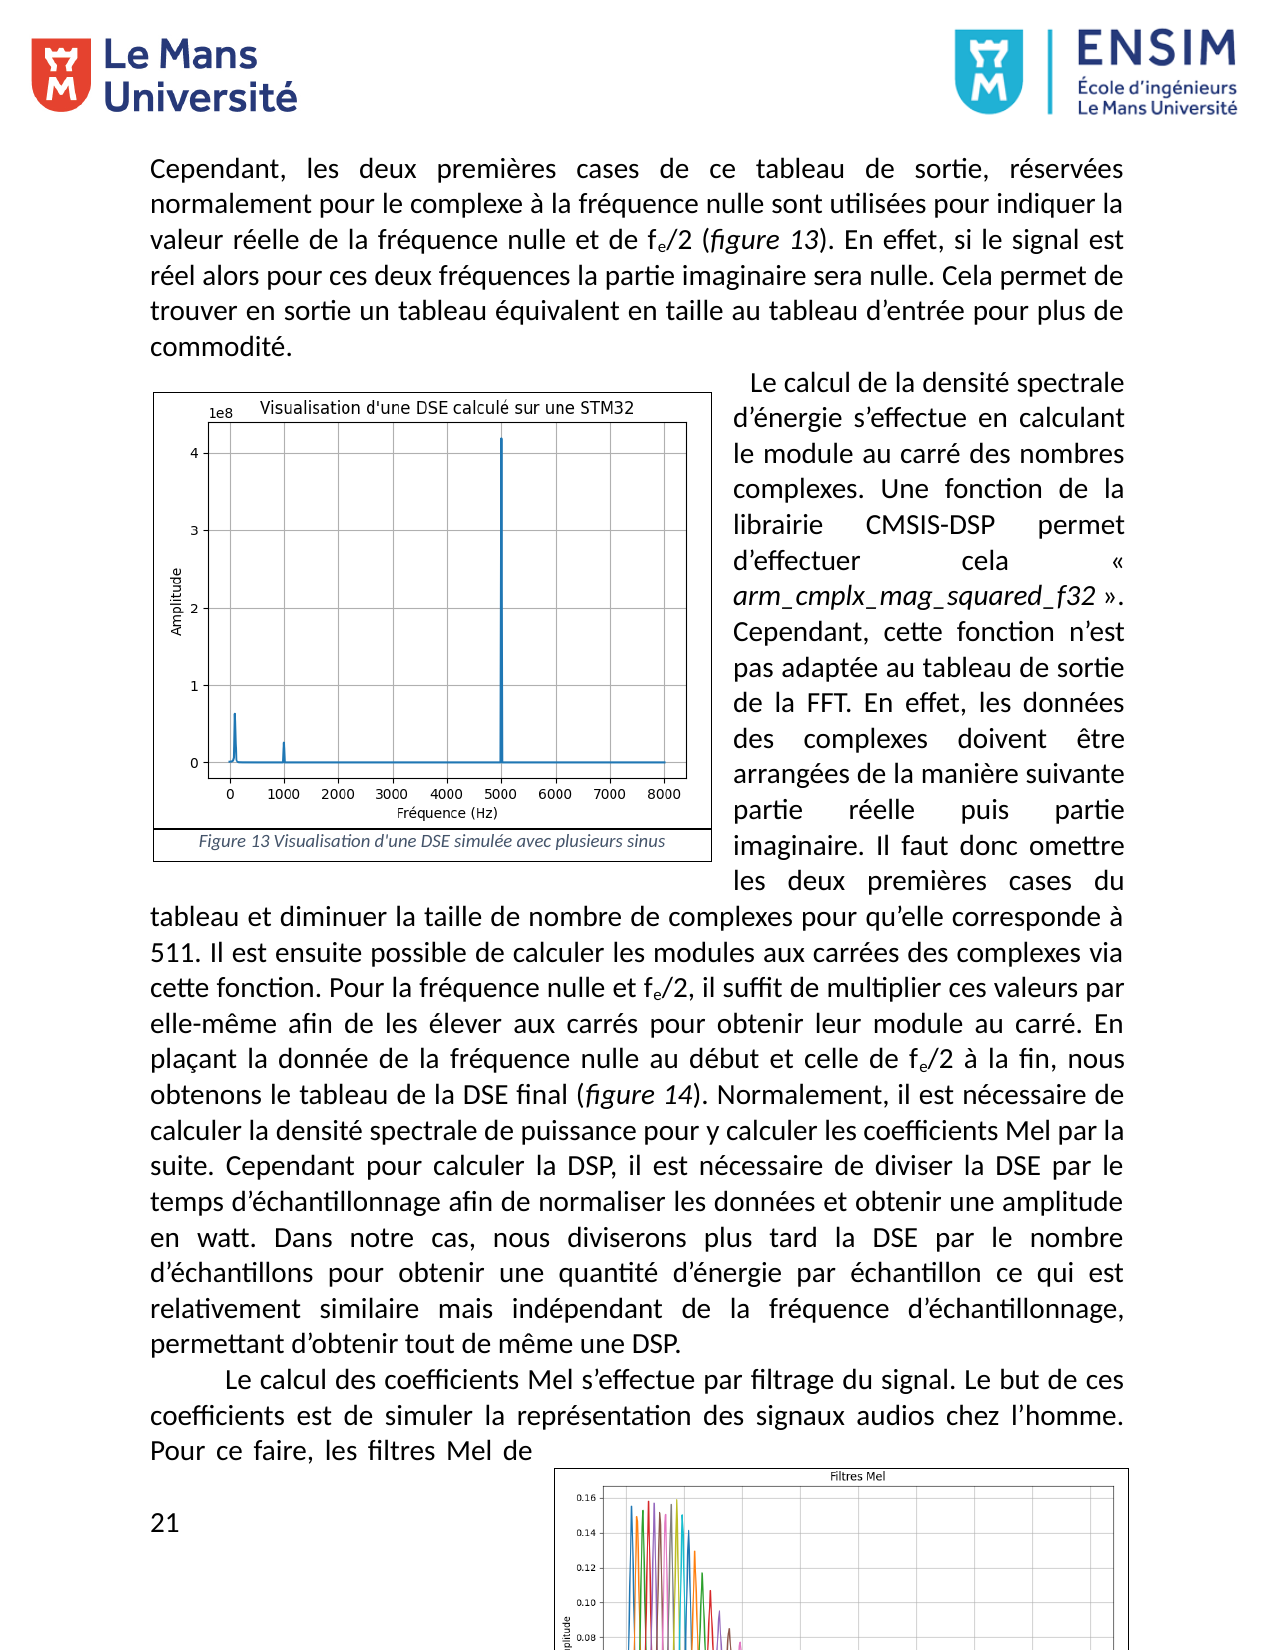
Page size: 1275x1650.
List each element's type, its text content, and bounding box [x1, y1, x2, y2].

picture [11, 16, 317, 133]
text Le calcul de la densité spectrale d’énergie s’effectue en calculant le module au carré des nombres complexes. Une fonction de la librairie CMSIS-DSP permet d’effectuer cela « arm_cmplx_mag_squared_f32 ». Cependant, cette fonction n’est pas adaptée au tableau de sortie de la FFT. En effet, les données des complexes doivent être arrangées de la manière suivante partie réelle puis partie imaginaire. Il faut donc omettre les deux premières cases du tableau et diminuer la taille de nombre de complexes pour qu’elle corresponde à 511. Il est ensuite possible de calculer les modules aux carrées des complexes via cette fonction. Pour la fréquence nulle et fe/2, il suffit de multiplier ces valeurs par elle-même afin de les élever aux carrés pour obtenir leur module au carré. En plaçant la donnée de la fréquence nulle au début et celle de fe/2 à la fin, nous obtenons le tableau de la DSE final (figure 14). Normalement, il est nécessaire de calculer la densité spectrale de puissance pour y calculer les coefficients Mel par la suite. Cependant pour calculer la DSP, il est nécessaire de diviser la DSE par le temps d’échantillonnage afin de normaliser les données et obtenir une amplitude en watt. Dans notre cas, nous diviserons plus tard la DSE par le nombre d’échantillons pour obtenir une quantité d’énergie par échantillon ce qui est relativement similaire mais indépendant de la fréquence d’échantillonnage, permettant d’obtenir tout de même une DSP. [150, 364, 1125, 1361]
picture [927, 17, 1259, 130]
picture [154, 393, 711, 828]
picture [555, 1469, 1128, 1650]
